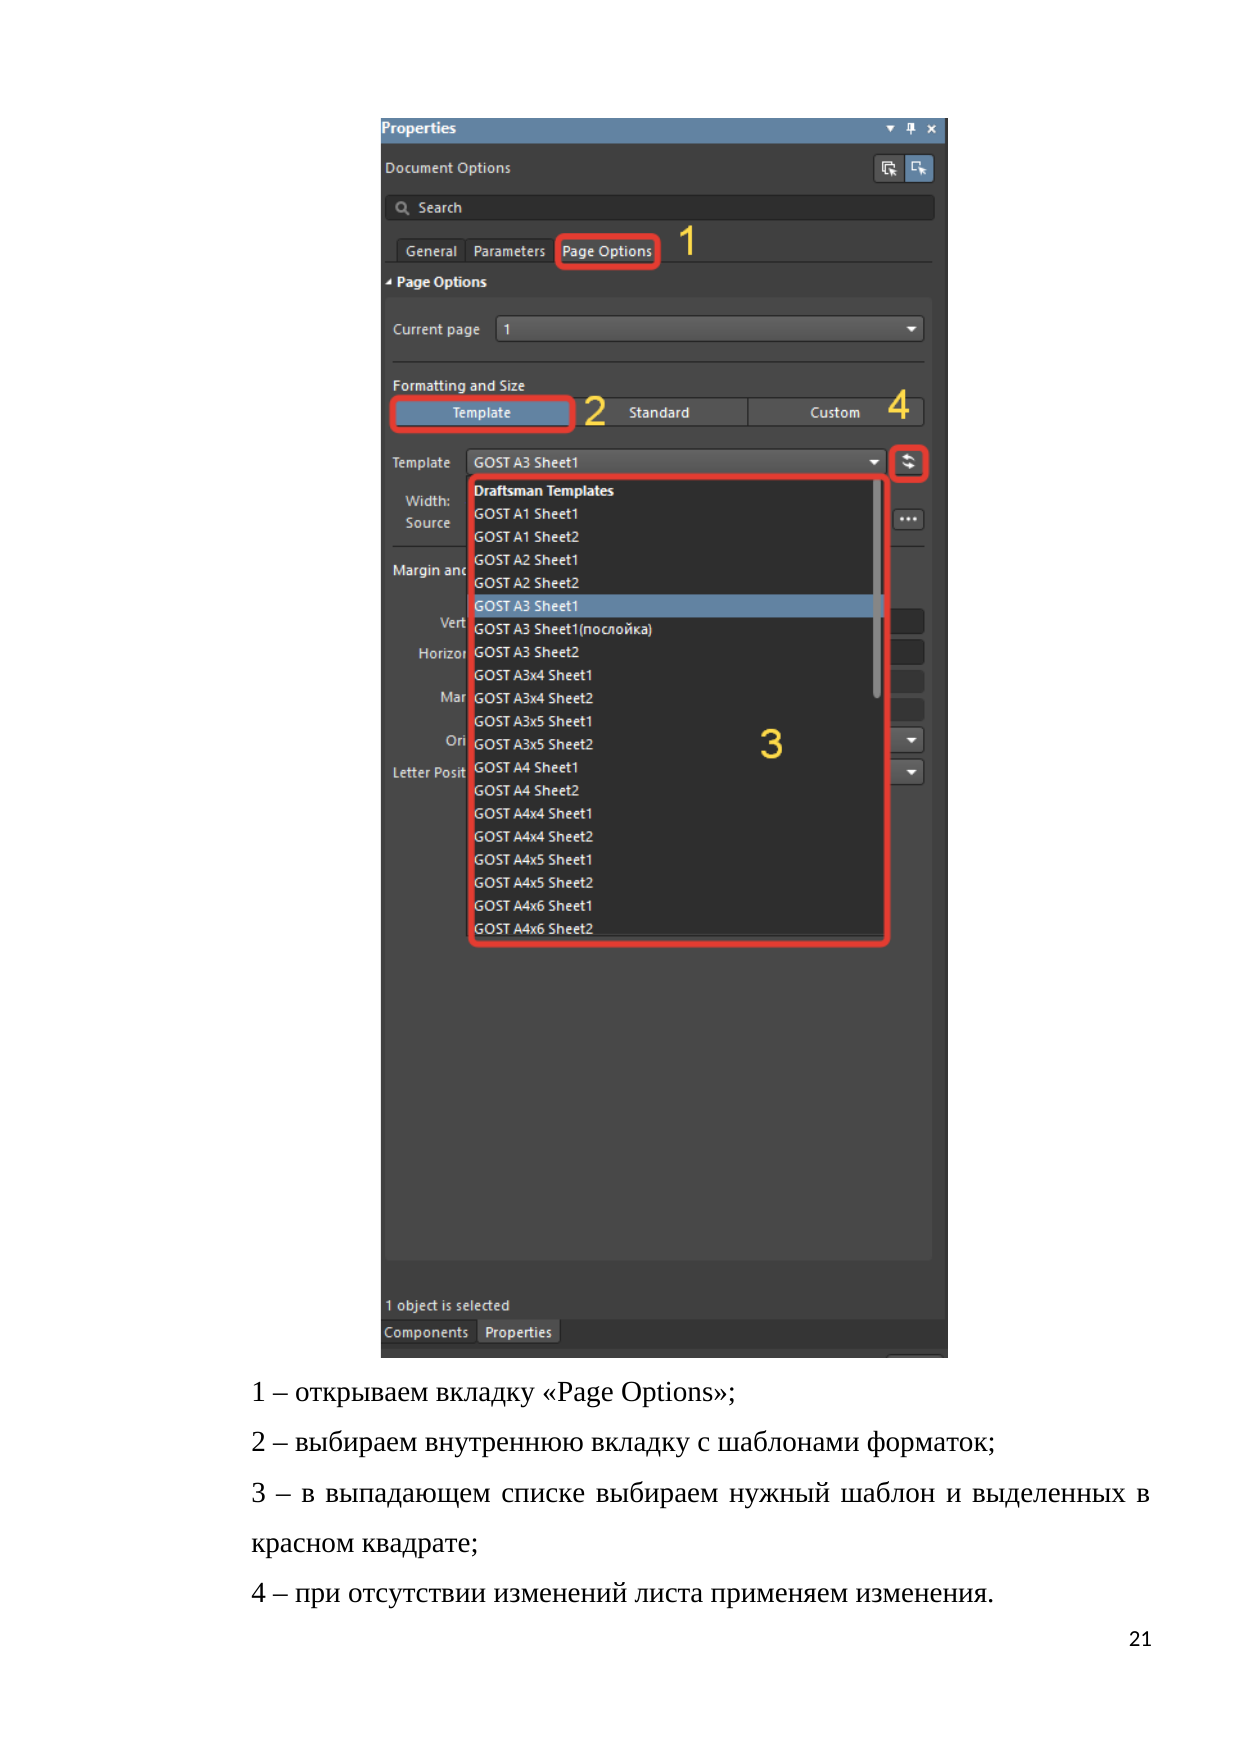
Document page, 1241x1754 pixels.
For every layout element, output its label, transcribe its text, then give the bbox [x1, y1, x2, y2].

text 1 – открываем вкладку «Page Options»; [177, 1374, 1152, 1408]
text 4 – при отсутствии изменений листа применяем изменения. [177, 1576, 1152, 1609]
picture [380, 118, 948, 1358]
text 2 – выбираем внутреннюю вкладку с шаблонами форматок; [177, 1424, 1152, 1458]
text 3 – в выпадающем списке выбираем нужный шаблон и выделенных в красном квадрате; [251, 1475, 1152, 1559]
